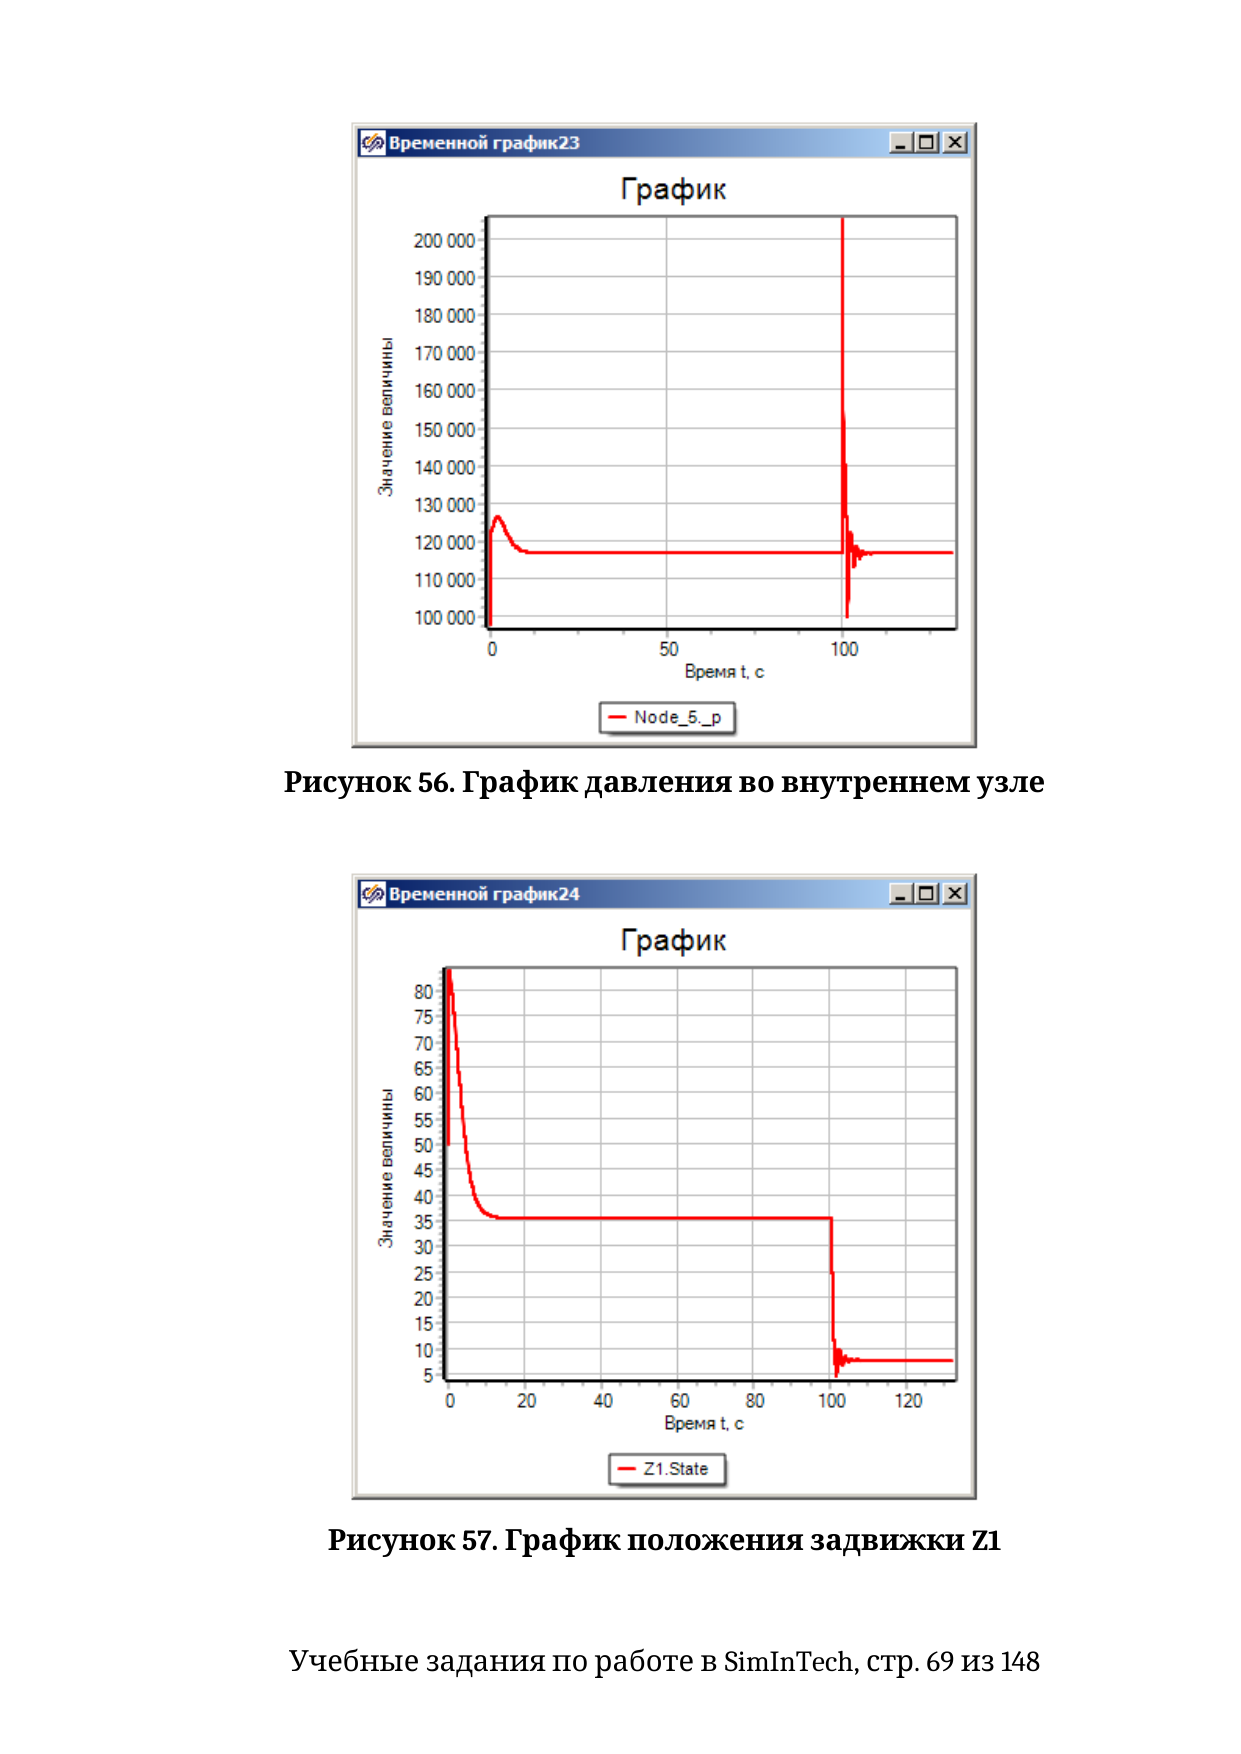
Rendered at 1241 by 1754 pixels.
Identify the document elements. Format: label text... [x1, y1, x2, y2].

picture [344, 866, 985, 1508]
picture [347, 118, 982, 750]
